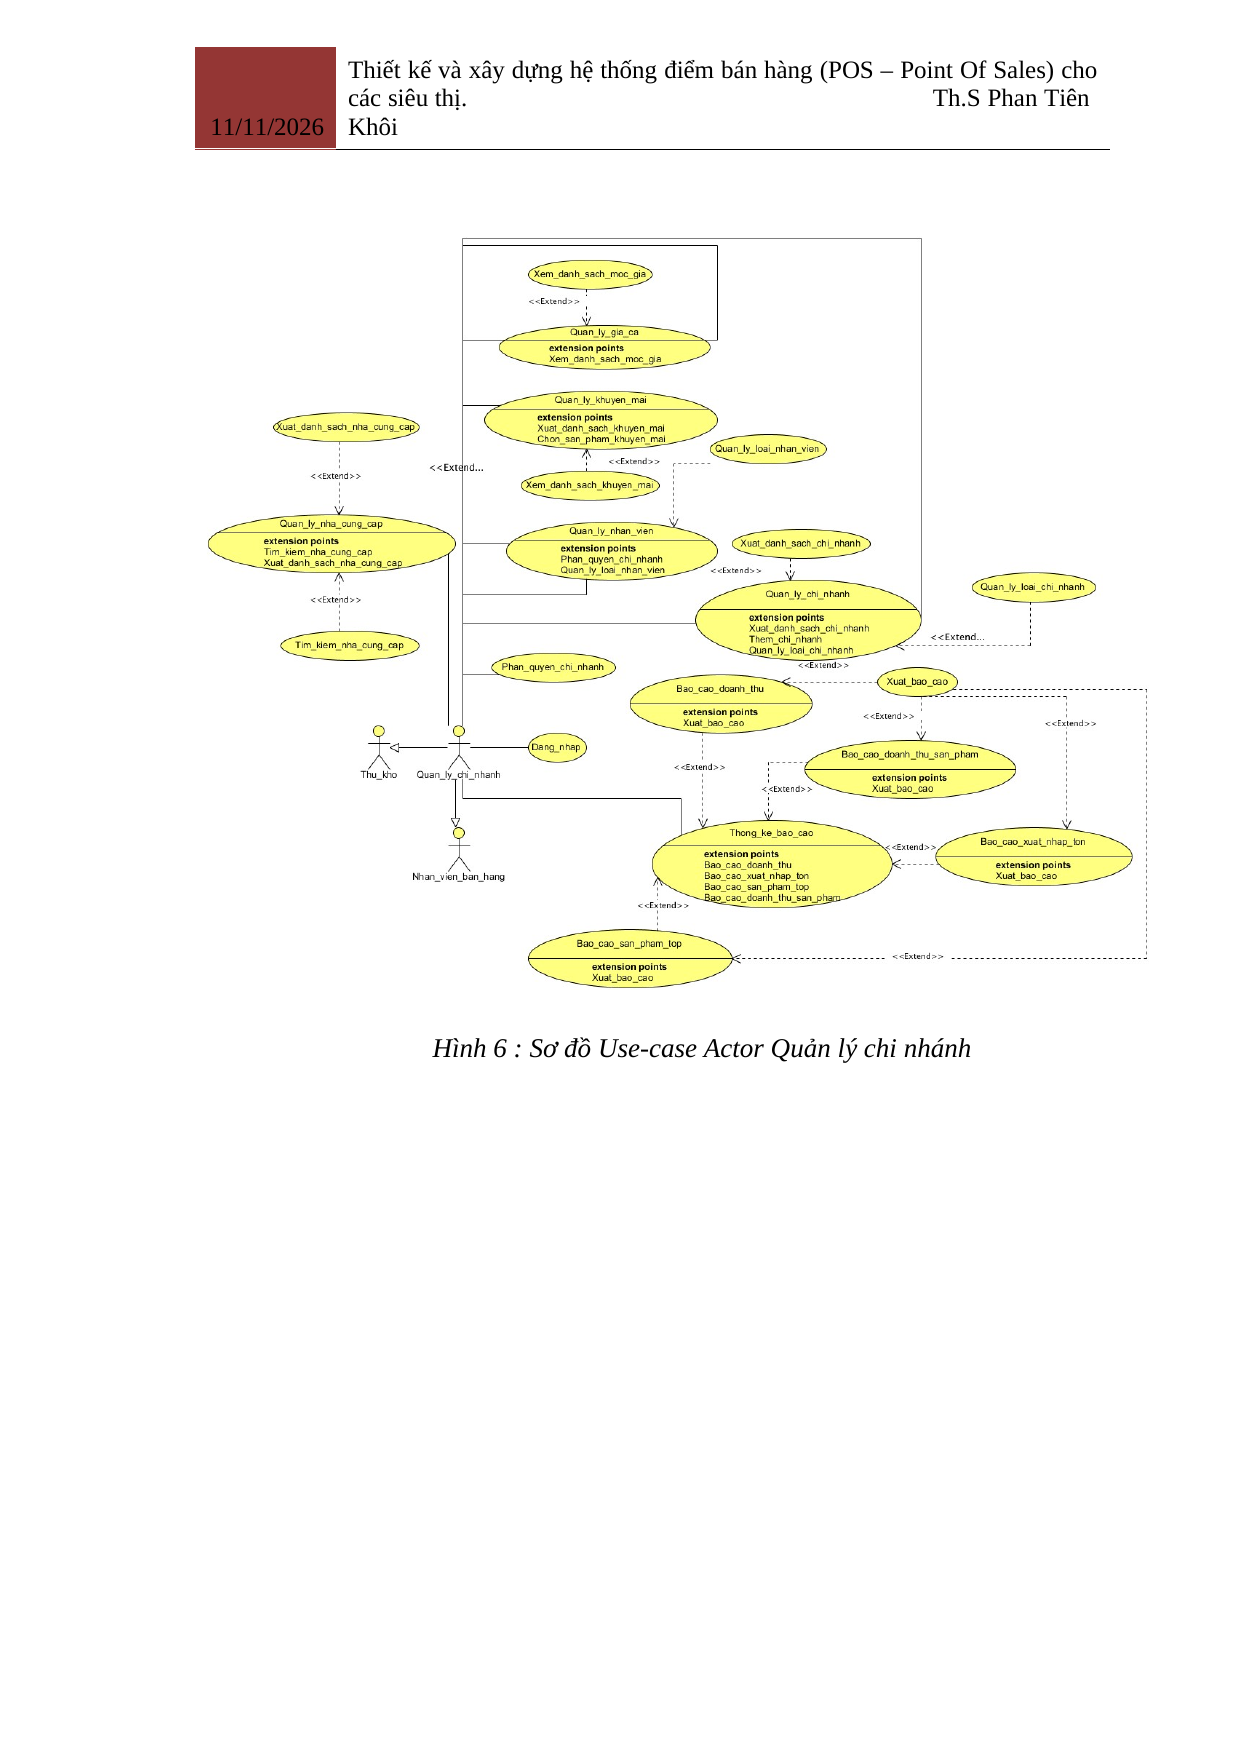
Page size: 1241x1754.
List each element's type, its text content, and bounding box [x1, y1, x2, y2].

picture [206, 236, 1149, 990]
list Hình 6 : Sơ đồ Use-case Actor Quản lý chi nhánh [282, 1032, 1122, 1064]
